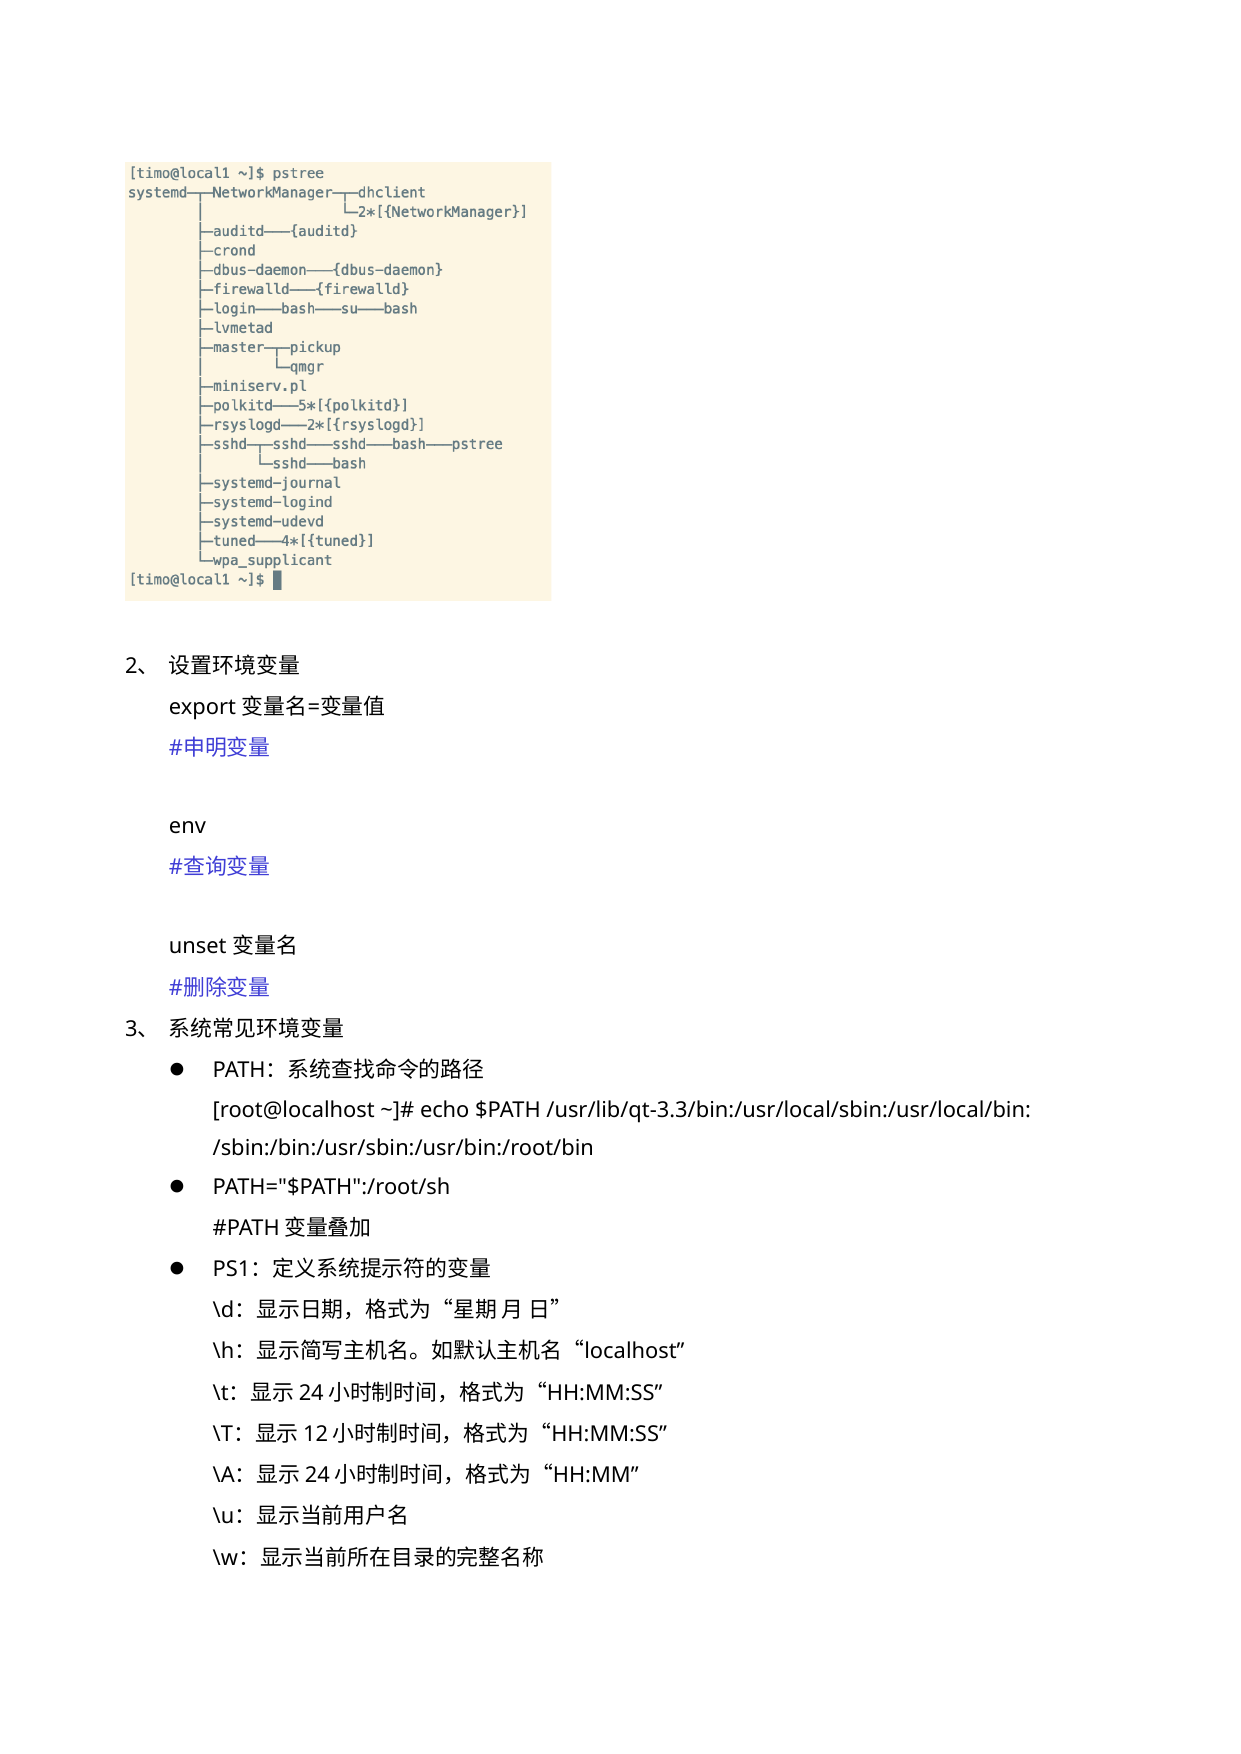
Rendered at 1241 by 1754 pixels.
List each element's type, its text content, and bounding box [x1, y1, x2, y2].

picture [125, 162, 552, 601]
text [root@localhost ~]# echo $PATH /usr/lib/qt-3.3/bin:/usr/local/sbin:/usr/local/bin: /sbin:/bin:/usr/sbin:/usr/bin:/root/bin [212, 1093, 1115, 1162]
text \h：显示简写主机名。如默认主机名“localhost” [212, 1333, 1115, 1365]
list 系统常见环境变量 [125, 1011, 1115, 1043]
text \t：显示24小时制时间，格式为“HH:MM:SS” [212, 1374, 1115, 1406]
list 设置环境变量 [125, 648, 1115, 679]
text #查询变量 [169, 849, 1115, 880]
text #删除变量 [169, 970, 1115, 1002]
text #PATH变量叠加 [212, 1209, 1115, 1241]
text #申明变量 [169, 730, 1115, 762]
text env [169, 810, 1115, 840]
text \u：显示当前用户名 [212, 1498, 1115, 1530]
text unset 变量名 [169, 928, 1115, 960]
text \d：显示日期，格式为“星期 月 日” [212, 1292, 1115, 1324]
list PS1：定义系统提示符的变量 [169, 1251, 1115, 1282]
text \w：显示当前所在目录的完整名称 [212, 1539, 1115, 1571]
list PATH="$PATH":/root/sh [169, 1171, 1115, 1201]
text \T：显示12小时制时间，格式为“HH:MM:SS” [212, 1416, 1115, 1447]
text export 变量名=变量值 [169, 689, 1115, 721]
list PATH：系统查找命令的路径 [169, 1052, 1115, 1084]
text \A：显示24小时制时间，格式为“HH:MM” [212, 1457, 1115, 1489]
